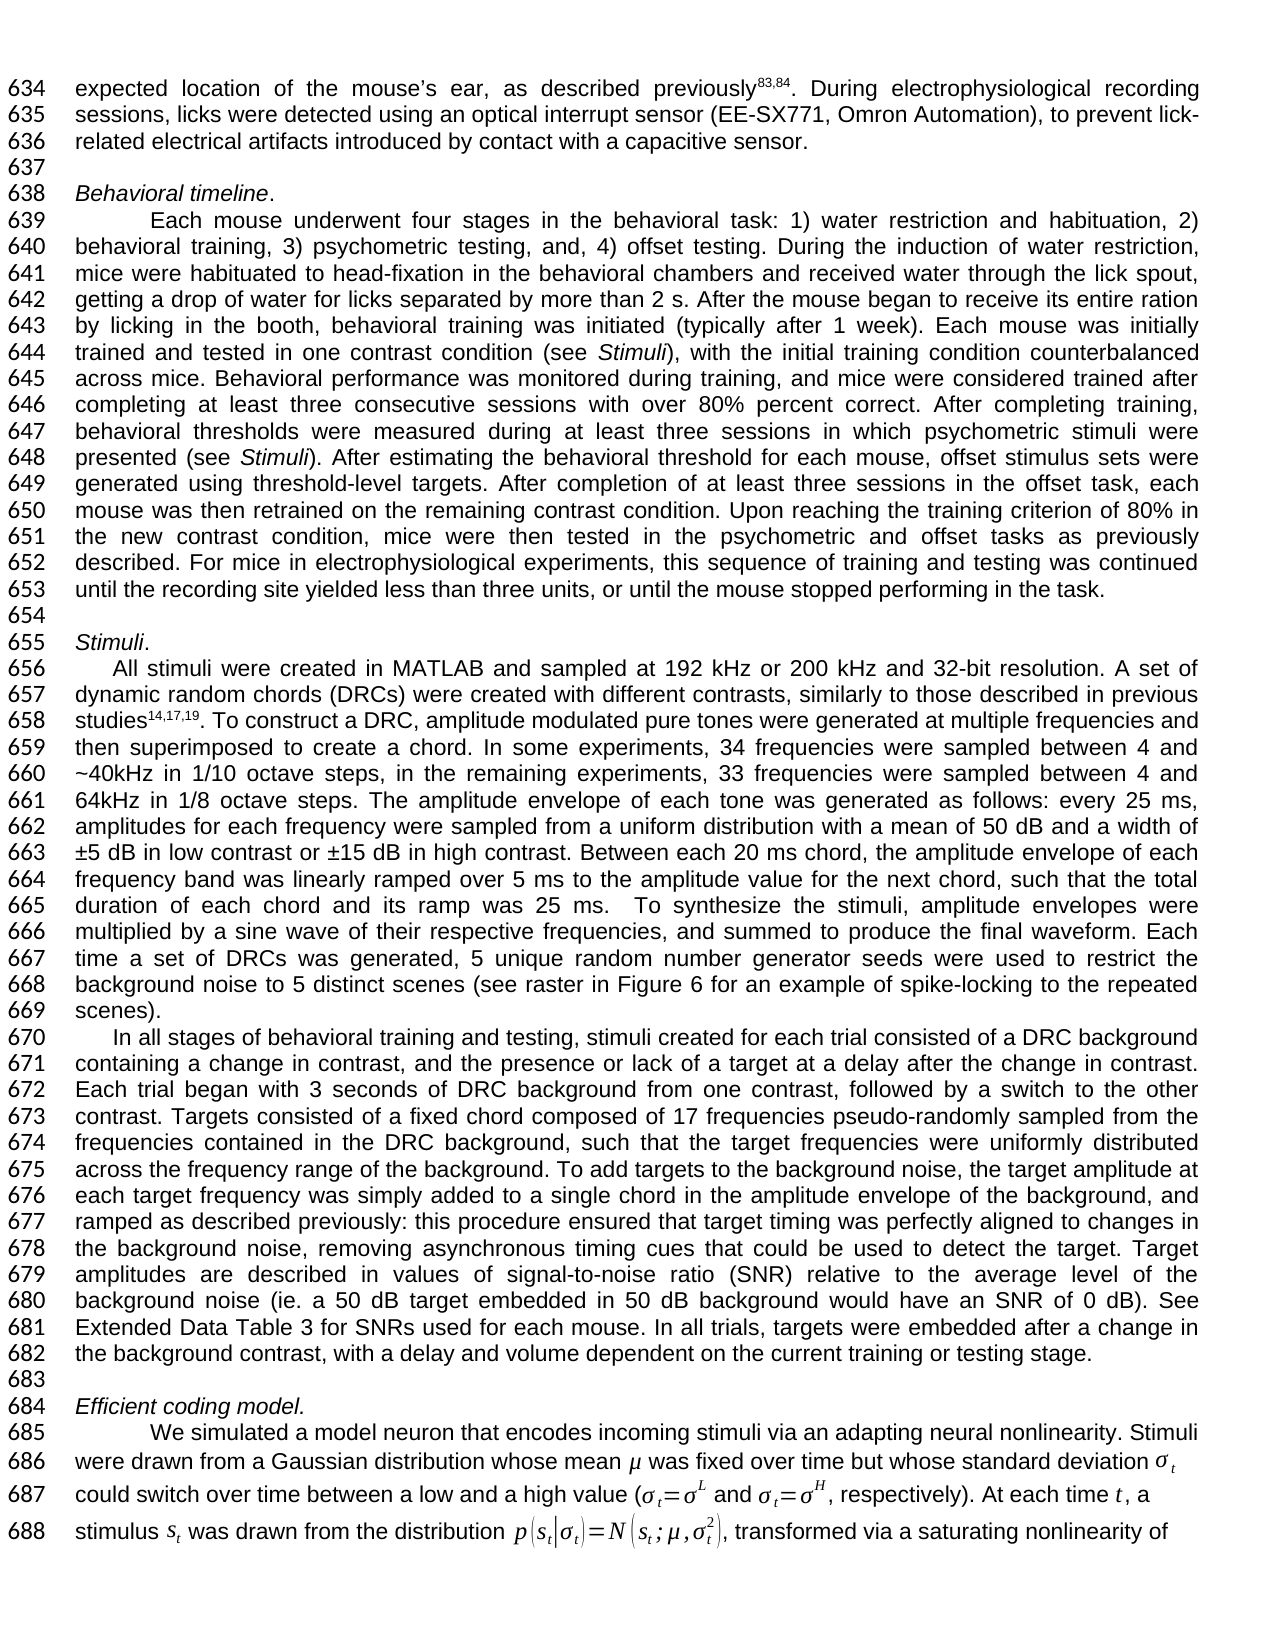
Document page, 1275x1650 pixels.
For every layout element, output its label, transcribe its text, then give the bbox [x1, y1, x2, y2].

text In all stages of behavioral training and testing, stimuli created for each trial consisted of a DRC background containing a change in contrast, and the presence or lack of a target at a delay after the change in contrast. Each trial began with 3 seconds of DRC background from one contrast, followed by a switch to the other contrast. Targets consisted of a fixed chord composed of 17 frequencies pseudo-randomly sampled from the frequencies contained in the DRC background, such that the target frequencies were uniformly distributed across the frequency range of the background. To add targets to the background noise, the target amplitude at each target frequency was simply added to a single chord in the amplitude envelope of the background, and ramped as described previously: this procedure ensured that target timing was perfectly aligned to changes in the background noise, removing asynchronous timing cues that could be used to detect the target. Target amplitudes are described in values of signal-to-noise ratio (SNR) relative to the average level of the background noise (ie. a 50 dB target embedded in 50 dB background would have an SNR of 0 dB). See Extended Data Table 3 for SNRs used for each mouse. In all trials, targets were embedded after a change in the background contrast, with a delay and volume dependent on the current training or testing stage. [75, 1024, 1200, 1366]
text Efficient coding model. [75, 1393, 1200, 1419]
text Each mouse underwent four stages in the behavioral task: 1) water restriction and habituation, 2) behavioral training, 3) psychometric testing, and, 4) offset testing. During the induction of water restriction, mice were habituated to head-fixation in the behavioral chambers and received water through the lick spout, getting a drop of water for licks separated by more than 2 s. After the mouse began to receive its entire ration by licking in the booth, behavioral training was initiated (typically after 1 week). Each mouse was initially trained and tested in one contrast condition (see Stimuli), with the initial training condition counterbalanced across mice. Behavioral performance was monitored during training, and mice were considered trained after completing at least three consecutive sessions with over 80% percent correct. After completing training, behavioral thresholds were measured during at least three sessions in which psychometric stimuli were presented (see Stimuli). After estimating the behavioral threshold for each mouse, offset stimulus sets were generated using threshold-level targets. After completion of at least three sessions in the offset task, each mouse was then retrained on the remaining contrast condition. Upon reaching the training criterion of 80% in the new contrast condition, mice were then tested in the psychometric and offset tasks as previously described. For mice in electrophysiological experiments, this sequence of training and testing was continued until the recording site yielded less than three units, or until the mouse stopped performing in the task. [75, 207, 1200, 602]
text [75, 1419, 1200, 1550]
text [75, 75, 1200, 154]
text All stimuli were created in MATLAB and sampled at 192 kHz or 200 kHz and 32-bit resolution. A set of dynamic random chords (DRCs) were created with different contrasts, similarly to those described in previous studies14,17,19. To construct a DRC, amplitude modulated pure tones were generated at multiple frequencies and then superimposed to create a chord. In some experiments, 34 frequencies were sampled between 4 and ~40kHz in 1/10 octave steps, in the remaining experiments, 33 frequencies were sampled between 4 and 64kHz in 1/8 octave steps. The amplitude envelope of each tone was generated as follows: every 25 ms, amplitudes for each frequency were sampled from a uniform distribution with a mean of 50 dB and a width of ±5 dB in low contrast or ±15 dB in high contrast. Between each 20 ms chord, the amplitude envelope of each frequency band was linearly ramped over 5 ms to the amplitude value for the next chord, such that the total duration of each chord and its ramp was 25 ms. To synthesize the stimuli, amplitude envelopes were multiplied by a sine wave of their respective frequencies, and summed to produce the final waveform. Each time a set of DRCs was generated, 5 unique random number generator seeds were used to restrict the background noise to 5 distinct scenes (see raster in Figure 6 for an example of spike-locking to the repeated scenes). [75, 655, 1200, 1024]
text Behavioral timeline. [75, 180, 1200, 207]
text Stimuli. [75, 628, 1200, 655]
